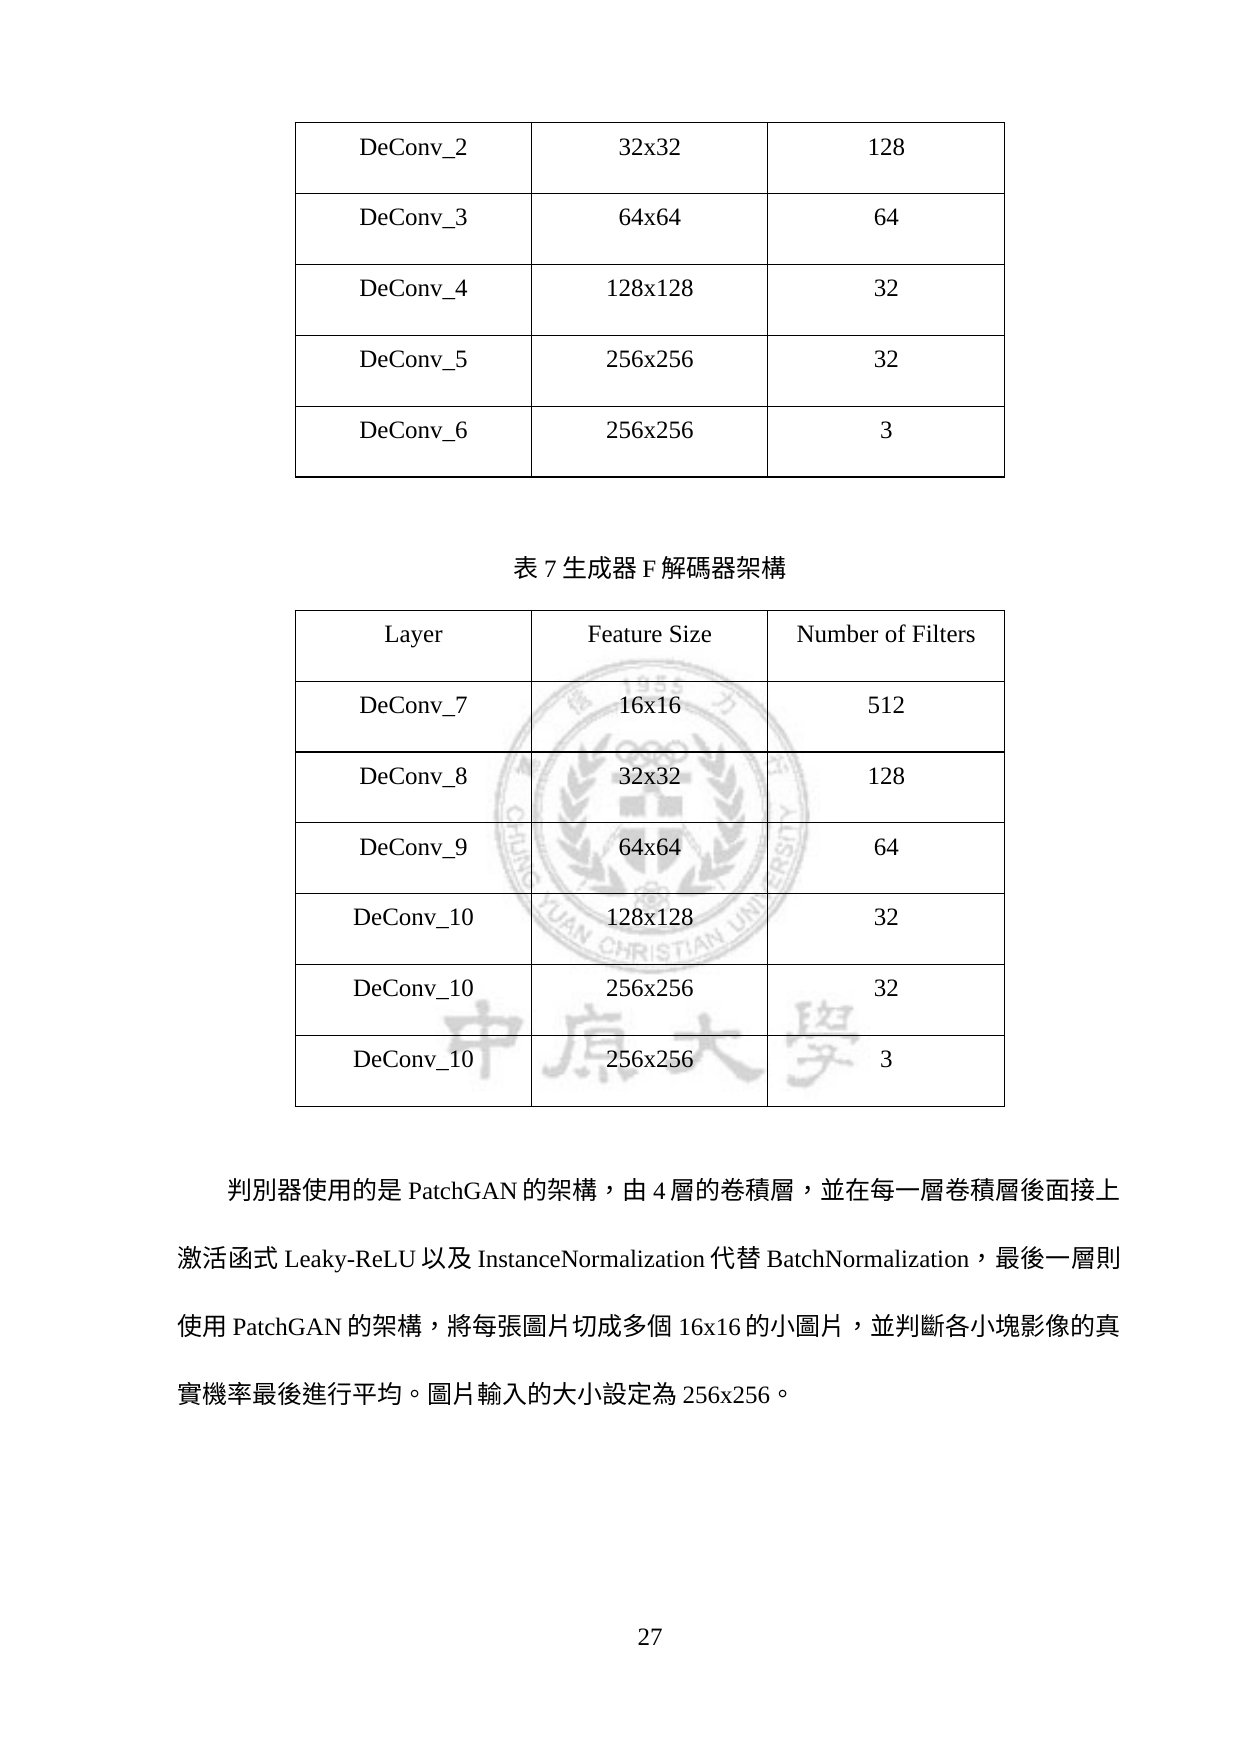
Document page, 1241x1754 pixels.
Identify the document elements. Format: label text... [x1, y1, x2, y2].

table_header Feature Size [532, 611, 767, 681]
table_cell DeConv_4 [296, 265, 531, 335]
table_cell 256x256 [532, 407, 767, 476]
table_cell 32 [768, 965, 1004, 1035]
table_cell 128x128 [532, 265, 767, 335]
text 表 7 生成器F解碼器架構 [177, 544, 1122, 589]
table_cell DeConv_6 [296, 407, 531, 476]
table_cell 3 [768, 1036, 1004, 1106]
text 判別器使用的是PatchGAN的架構，由4層的卷積層，並在每一層卷積層後面接上激活函式Leaky-ReLU以及InstanceNormalization代替BatchNormalization，最後一層則使用PatchGAN的架構，將每張圖片切成多個16x16的小圖片，並判斷各小塊影像的真實機率最後進行平均。圖片輸入的大小設定為256x256。 [177, 1166, 1122, 1415]
table_cell 32x32 [532, 753, 767, 822]
table_cell 256x256 [532, 1036, 767, 1106]
table_cell 64 [768, 194, 1004, 264]
table_cell 256x256 [532, 336, 767, 406]
table_cell DeConv_7 [296, 682, 531, 751]
table_cell DeConv_9 [296, 823, 531, 893]
table_cell 128x128 [532, 894, 767, 964]
table_cell DeConv_3 [296, 194, 531, 264]
table_cell DeConv_10 [296, 894, 531, 964]
table_cell 128 [768, 123, 1004, 193]
table_cell 256x256 [532, 965, 767, 1035]
table_cell 64 [768, 823, 1004, 893]
table_cell DeConv_8 [296, 753, 531, 822]
table_header Layer [296, 611, 531, 681]
table_header Number of Filters [768, 611, 1004, 681]
table_cell 64x64 [532, 194, 767, 264]
table_cell DeConv_10 [296, 965, 531, 1035]
table_cell 16x16 [532, 682, 767, 751]
table_cell DeConv_2 [296, 123, 531, 193]
table_cell 32 [768, 336, 1004, 406]
table_cell DeConv_5 [296, 336, 531, 406]
table_cell 32 [768, 265, 1004, 335]
table_cell 32 [768, 894, 1004, 964]
table_cell 32x32 [532, 123, 767, 193]
table_cell 3 [768, 407, 1004, 476]
table_cell 128 [768, 753, 1004, 822]
table_cell 64x64 [532, 823, 767, 893]
table_cell 512 [768, 682, 1004, 751]
table_cell DeConv_10 [296, 1036, 531, 1106]
